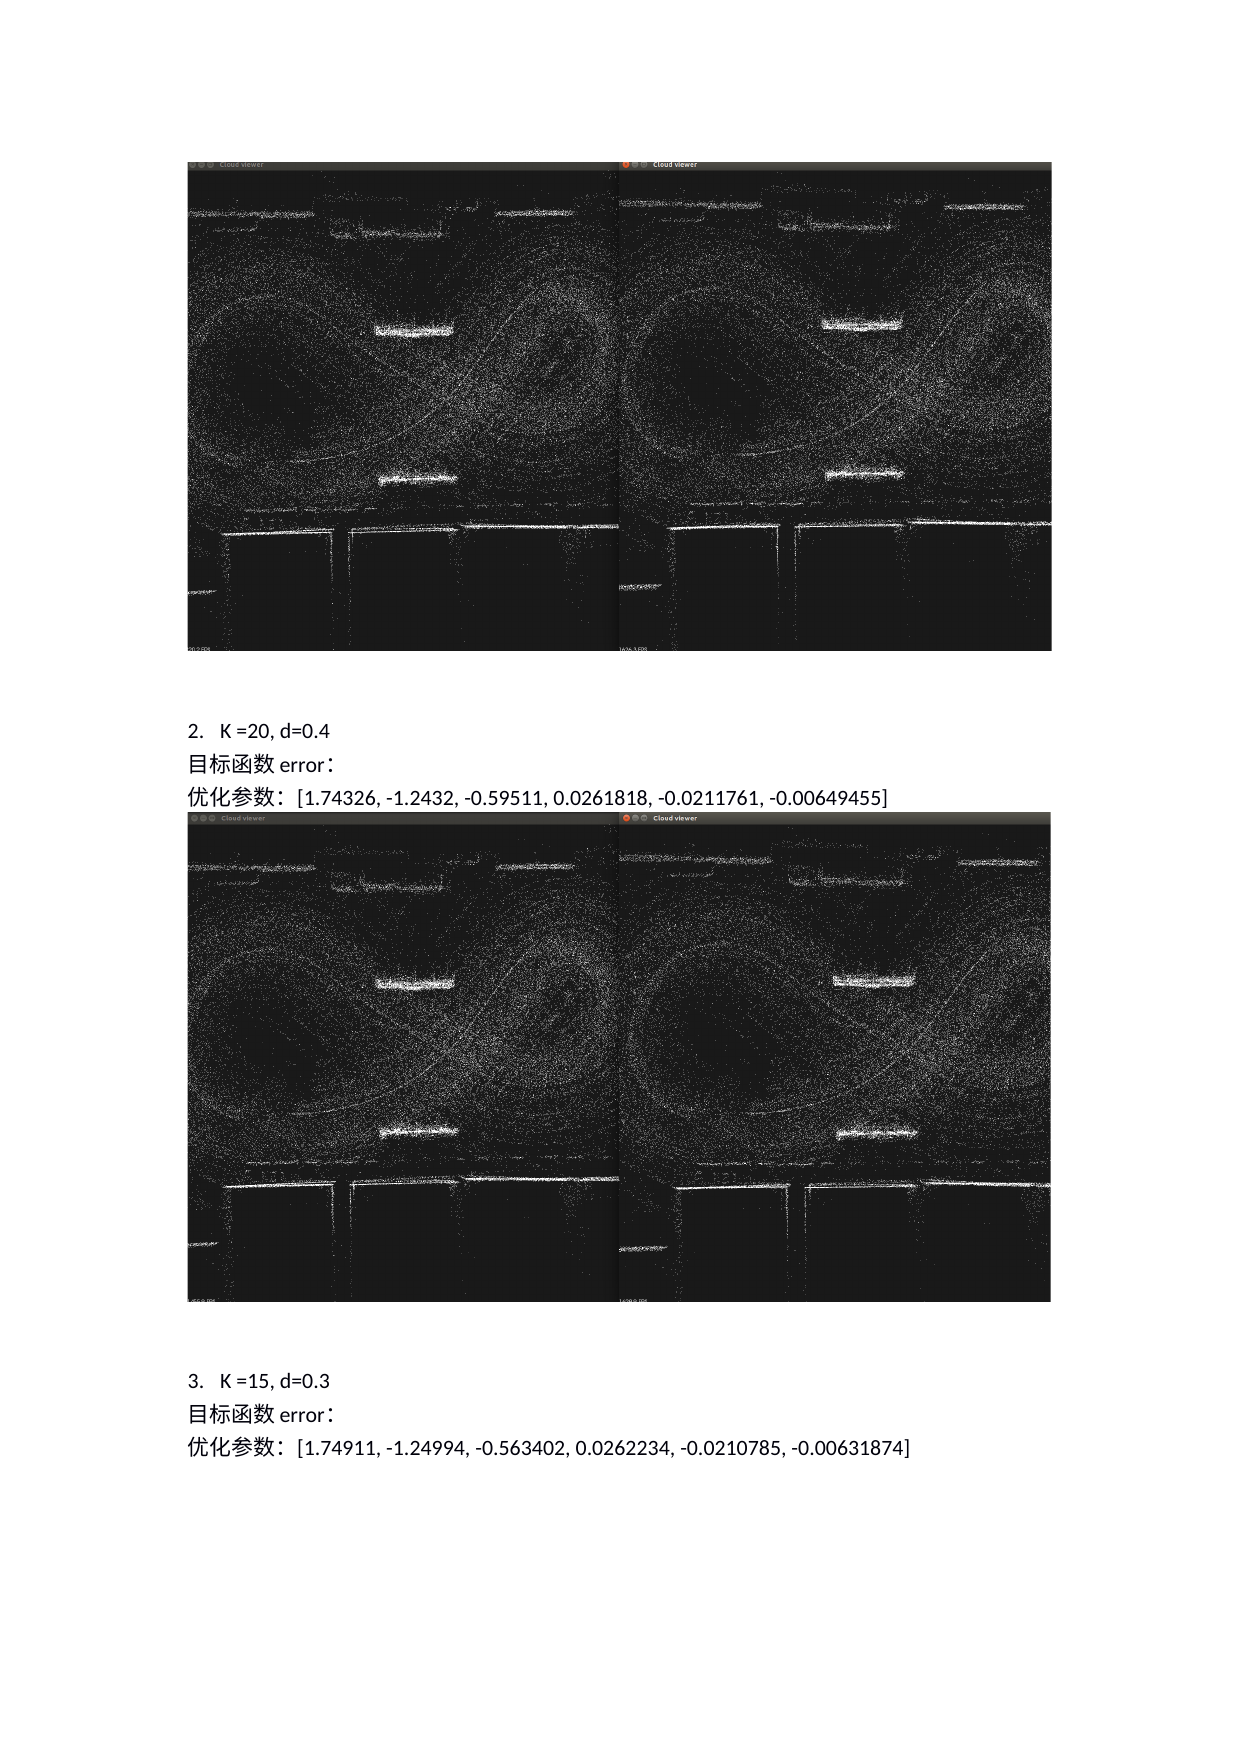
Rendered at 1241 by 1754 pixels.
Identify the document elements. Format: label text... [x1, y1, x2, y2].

list 优化参数：[1.74911, -1.24994, -0.563402, 0.0262234, -0.0210785, -0.00631874] [187, 1429, 1053, 1462]
list 目标函数error： [187, 747, 1053, 779]
list 优化参数：[1.74326, -1.2432, -0.59511, 0.0261818, -0.0211761, -0.00649455] [187, 779, 1053, 812]
list 目标函数error： [187, 1397, 1053, 1429]
list K =15, d=0.3 [187, 1364, 1053, 1397]
list K =20, d=0.4 [187, 714, 1053, 747]
picture [187, 812, 1051, 1302]
picture [187, 162, 1052, 651]
